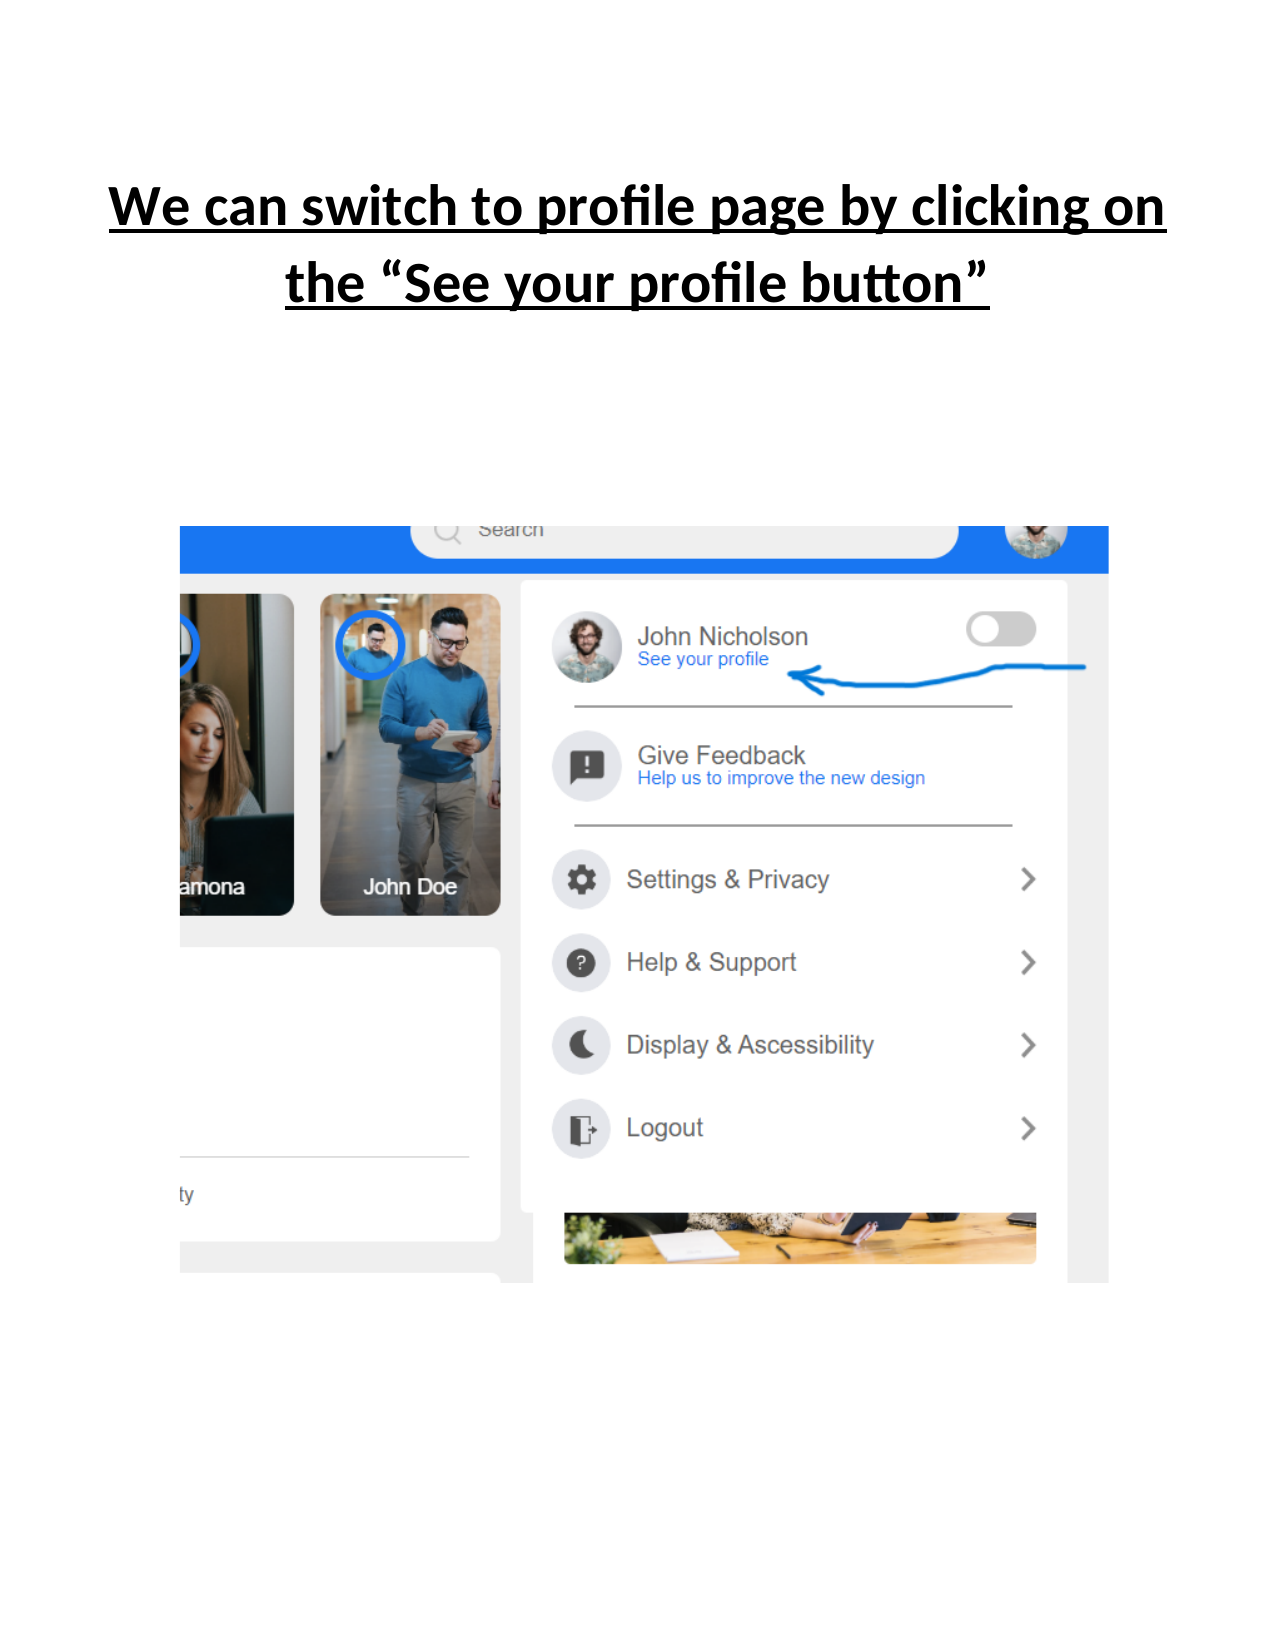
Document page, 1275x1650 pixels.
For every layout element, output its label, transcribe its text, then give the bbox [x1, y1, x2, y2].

text We can switch to profile page by clicking on the “See your profile button” [75, 168, 1200, 317]
picture [179, 526, 1109, 1283]
